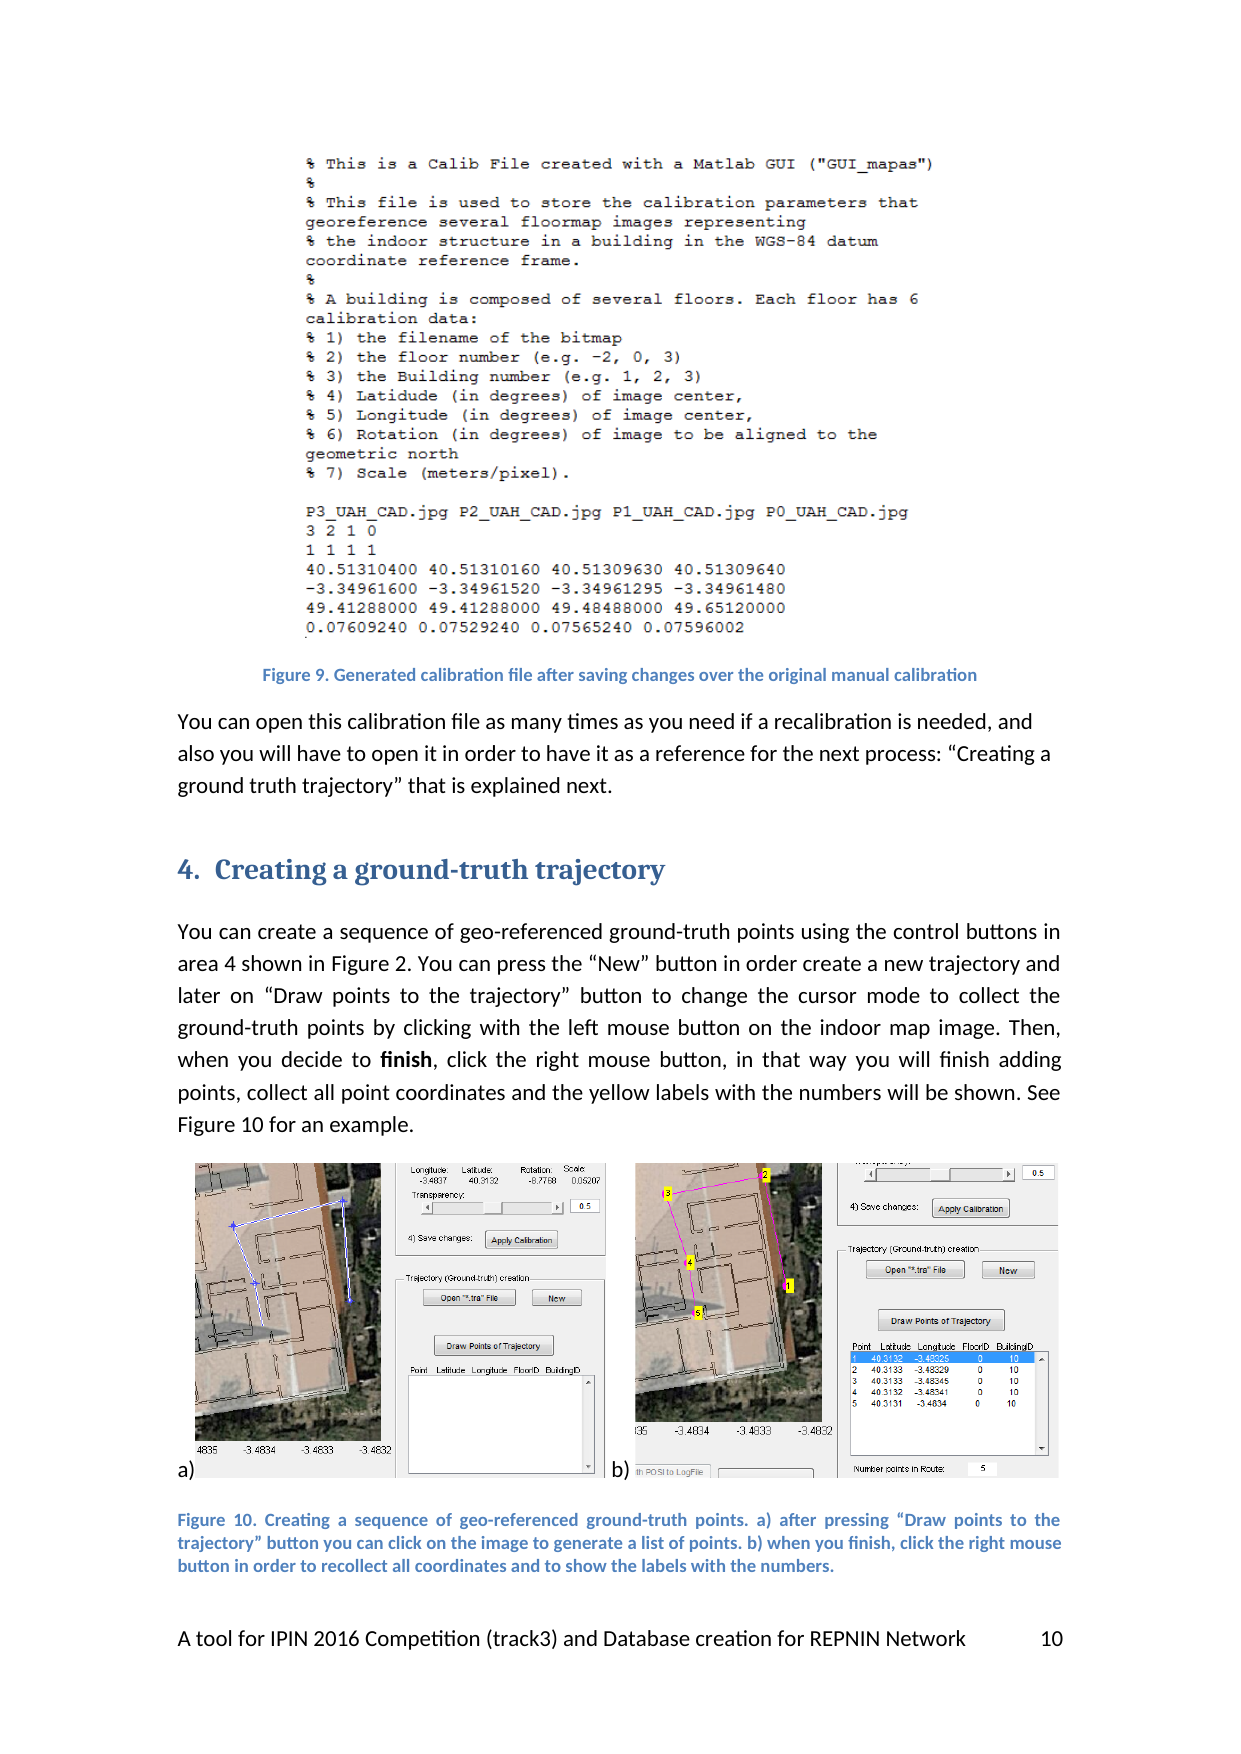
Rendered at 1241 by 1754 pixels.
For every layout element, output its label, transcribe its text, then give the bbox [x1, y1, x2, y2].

picture [294, 147, 946, 638]
text You can create a sequence of geo-referenced ground-truth points using the control buttons in area 4 shown in Figure 2. You can press the “New” button in order create a new trajectory and later on “Draw points to the trajectory” button to change the cursor mode to collect the ground-truth points by clicking with the left mouse button on the indoor map image. Then, when you decide to finish, click the right mouse button, in that way you will finish adding points, collect all point coordinates and the yellow labels with the numbers will be shown. See Figure 10 for an example. [177, 917, 1063, 1138]
text Figure 9. Generated calibration file after saving changes over the original manual calibration [177, 663, 1063, 686]
subtitle Creating a ground-truth trajectory [177, 853, 1063, 887]
text You can open this calibration file as many times as you need if a recalibration is needed, and also you will have to open it in order to have it as a reference for the next process: “Creating a ground truth trajectory” that is explained next. [177, 707, 1063, 799]
picture [635, 1163, 1059, 1478]
picture [195, 1163, 606, 1478]
text Figure 10. Creating a sequence of geo-referenced ground-truth points. a) after pressing “Draw points to the trajectory” button you can click on the image to generate a list of points. b) when you finish, click the right mouse button in order to recollect all coordinates and to show the labels with the numbers. [177, 1508, 1063, 1577]
